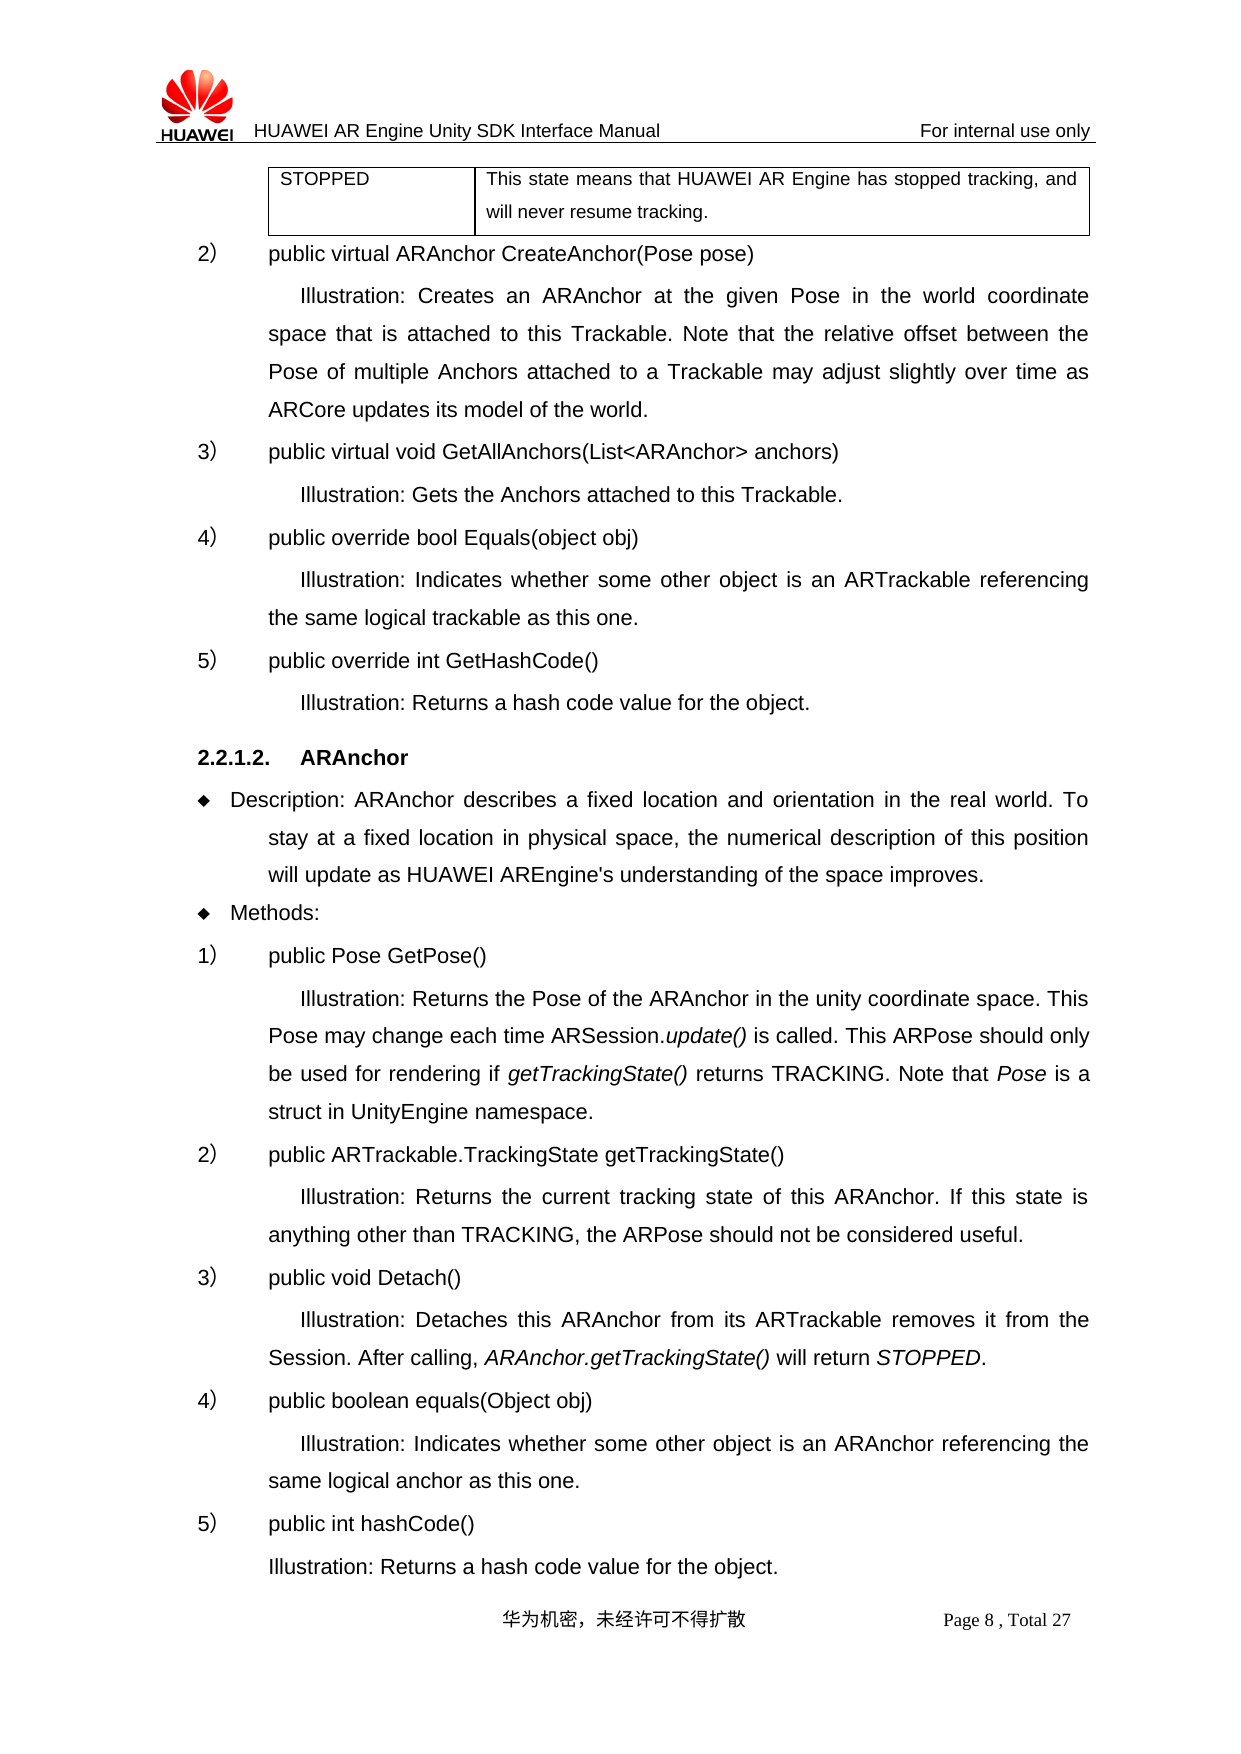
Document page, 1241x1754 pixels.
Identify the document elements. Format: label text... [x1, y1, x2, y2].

subtitle Illustration: Indicates whether some other object is an ARAnchor referencing the same logical anchor as this one. [268, 1430, 1090, 1493]
subtitle Description: ARAnchor describes a fixed location and orientation in the real world. To stay at a fixed location in physical space, the numerical description of this position will update as HUAWEI AREngine's understanding of the space improves. [197, 787, 1090, 887]
subtitle Illustration: Creates an ARAnchor at the given Pose in the world coordinate space that is attached to this Trackable. Note that the relative offset between the Pose of multiple Anchors attached to a Trackable may adjust slightly over time as ARCore updates its model of the world. [268, 283, 1090, 422]
subtitle Illustration: Returns the Pose of the ARAnchor in the unity coordinate space. This Pose may change each time ARSession.update() is called. This ARPose should only be used for rendering if getTrackingState() returns TRACKING. Note that Pose is a struct in UnityEngine namespace. [268, 985, 1090, 1124]
subtitle public void Detach() [197, 1260, 1090, 1291]
subtitle public Pose GetPose() [197, 938, 1090, 969]
subtitle public boolean equals(Object obj) [197, 1383, 1090, 1414]
subtitle Illustration: Returns the current tracking state of this ARAnchor. If this state is anything other than TRACKING, the ARPose should not be considered useful. [268, 1184, 1090, 1247]
subtitle public int hashCode() [197, 1506, 1090, 1538]
subtitle public virtual ARAnchor CreateAnchor(Pose pose) [197, 236, 1090, 267]
subtitle Methods: [197, 900, 1090, 925]
subtitle ARAnchor [197, 745, 1090, 770]
subtitle Illustration: Gets the Anchors attached to this Trackable. [268, 482, 1090, 507]
subtitle Illustration: Indicates whether some other object is an ARTrackable referencing the same logical trackable as this one. [268, 567, 1090, 630]
subtitle public override bool Equals(object obj) [197, 520, 1090, 551]
subtitle public override int GetHashCode() [197, 643, 1090, 674]
subtitle Illustration: Returns a hash code value for the object. [268, 1553, 1090, 1579]
table_cell STOPPED [269, 168, 474, 234]
table_cell This state means that HUAWEI AR Engine has stopped tracking, and will never resume tracking. [476, 168, 1089, 234]
subtitle Illustration: Detaches this ARAnchor from its ARTrackable removes it from the Session. After calling, ARAnchor.getTrackingState() will return STOPPED. [268, 1307, 1090, 1370]
subtitle Illustration: Returns a hash code value for the object. [268, 690, 1090, 716]
subtitle public ARTrackable.TrackingState getTrackingState() [197, 1137, 1090, 1168]
picture [161, 70, 233, 141]
subtitle public virtual void GetAllAnchors(List<ARAnchor> anchors) [197, 434, 1090, 466]
